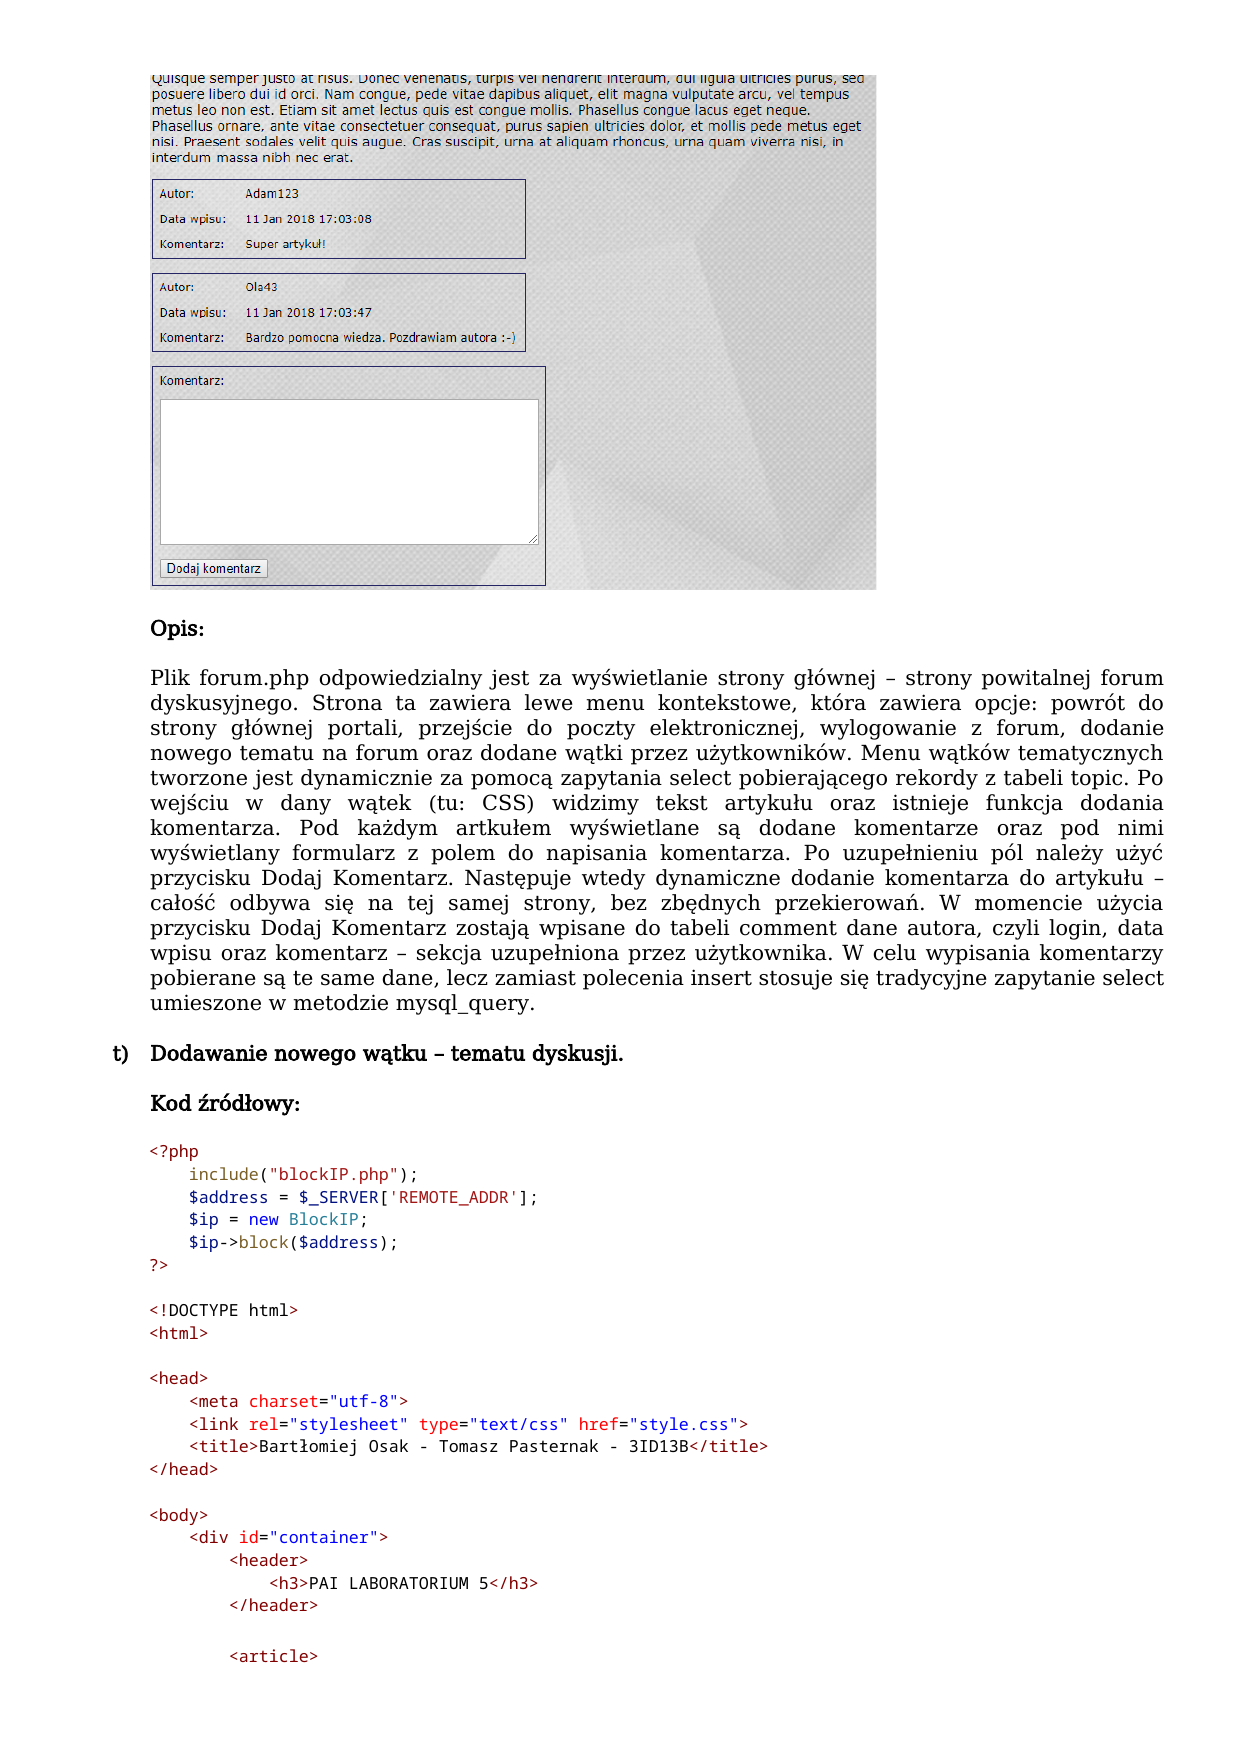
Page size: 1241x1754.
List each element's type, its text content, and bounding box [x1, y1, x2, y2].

text <!DOCTYPE html> [149, 1299, 1165, 1321]
text <head> [149, 1367, 1165, 1389]
list Kod źródłowy: [150, 1090, 1165, 1115]
text <div id="container"> [149, 1526, 1165, 1548]
text $address = $_SERVER['REMOTE_ADDR']; [149, 1185, 1165, 1208]
text include("blockIP.php"); [149, 1162, 1165, 1185]
text $ip->block($address); [149, 1231, 1165, 1253]
list Opis: [150, 615, 1165, 640]
text <?php [149, 1140, 1165, 1162]
text </header> [149, 1594, 1165, 1617]
text <header> [149, 1548, 1165, 1571]
text <link rel="stylesheet" type="text/css" href="style.css"> [149, 1412, 1165, 1435]
text <h3>PAI LABORATORIUM 5</h3> [149, 1571, 1165, 1594]
text <meta charset="utf-8"> [149, 1389, 1165, 1412]
list Plik forum.php odpowiedzialny jest za wyświetlanie strony głównej – strony powitalnej forum dyskusyjnego. Strona ta zawiera lewe menu kontekstowe, która zawiera opcje: powrót do strony głównej portali, przejście do poczty elektronicznej, wylogowanie z forum, dodanie nowego tematu na forum oraz dodane wątki przez użytkowników. Menu wątków tematycznych tworzone jest dynamicznie za pomocą zapytania select pobierającego rekordy z tabeli topic. Po wejściu w dany wątek (tu: CSS) widzimy tekst artykułu oraz istnieje funkcja dodania komentarza. Pod każdym artkułem wyświetlane są dodane komentarze oraz pod nimi wyświetlany formularz z polem do napisania komentarza. Po uzupełnieniu pól należy użyć przycisku Dodaj Komentarz. Następuje wtedy dynamiczne dodanie komentarza do artykułu – całość odbywa się na tej samej strony, bez zbędnych przekierowań. W momencie użycia przycisku Dodaj Komentarz zostają wpisane do tabeli comment dane autora, czyli login, data wpisu oraz komentarz – sekcja uzupełniona przez użytkownika. W celu wypisania komentarzy pobierane są te same dane, lecz zamiast polecenia insert stosuje się tradycyjne zapytanie select umieszone w metodzie mysql_query. [150, 665, 1165, 1015]
list Dodawanie nowego wątku – tematu dyskusji. [112, 1040, 1165, 1065]
picture [150, 75, 877, 590]
text <title>Bartłomiej Osak - Tomasz Pasternak - 3ID13B</title> [149, 1435, 1165, 1458]
text <article> [149, 1645, 1165, 1667]
text $ip = new BlockIP; [149, 1208, 1165, 1231]
text <body> [149, 1503, 1165, 1526]
text <html> [149, 1321, 1165, 1344]
text </head> [149, 1458, 1165, 1480]
text ?> [149, 1253, 1165, 1276]
